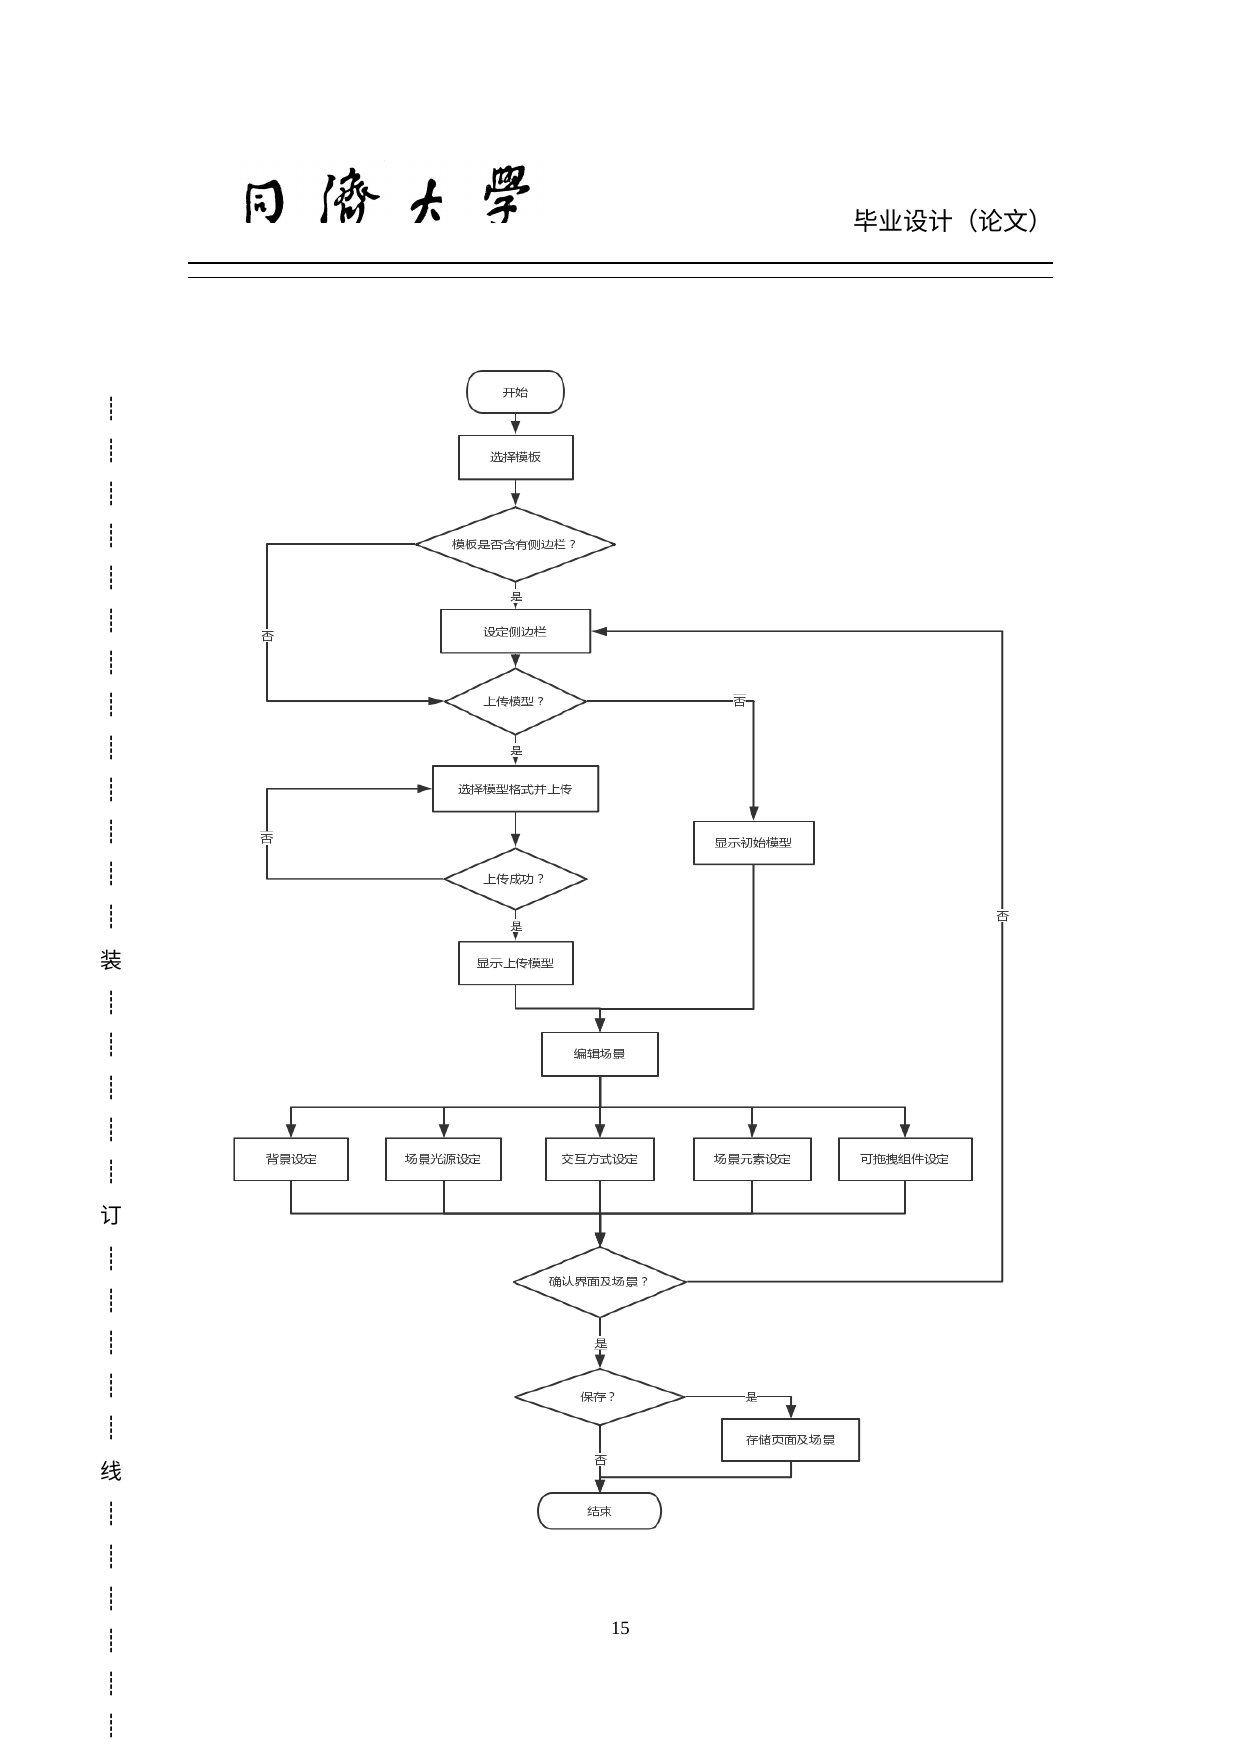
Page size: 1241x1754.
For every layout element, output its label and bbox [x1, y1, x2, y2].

picture [187, 330, 1032, 1555]
picture [224, 157, 548, 223]
